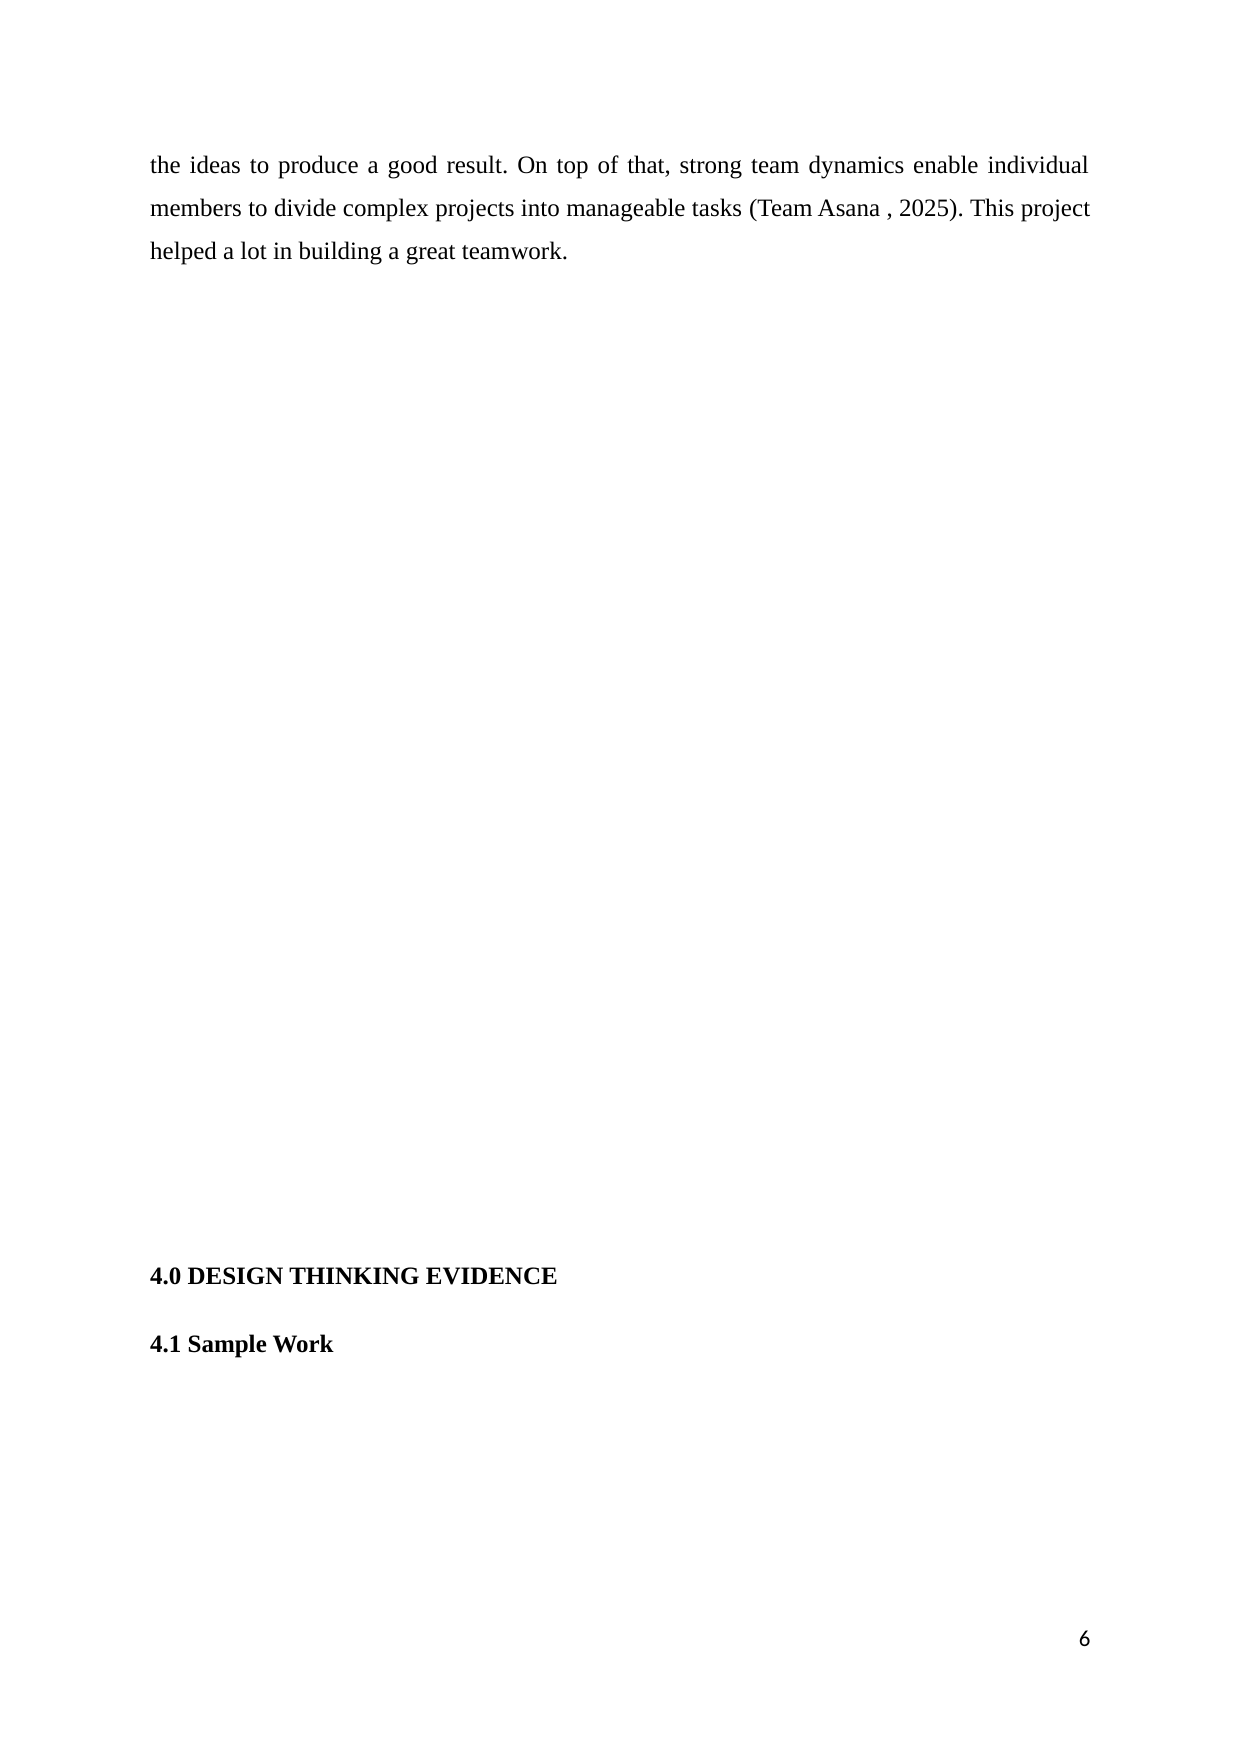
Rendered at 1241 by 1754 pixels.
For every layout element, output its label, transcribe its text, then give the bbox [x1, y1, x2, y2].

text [150, 150, 1090, 265]
subtitle 4.1 Sample Work [150, 1329, 1090, 1358]
subtitle 4.0 DESIGN THINKING EVIDENCE [150, 1261, 1090, 1290]
